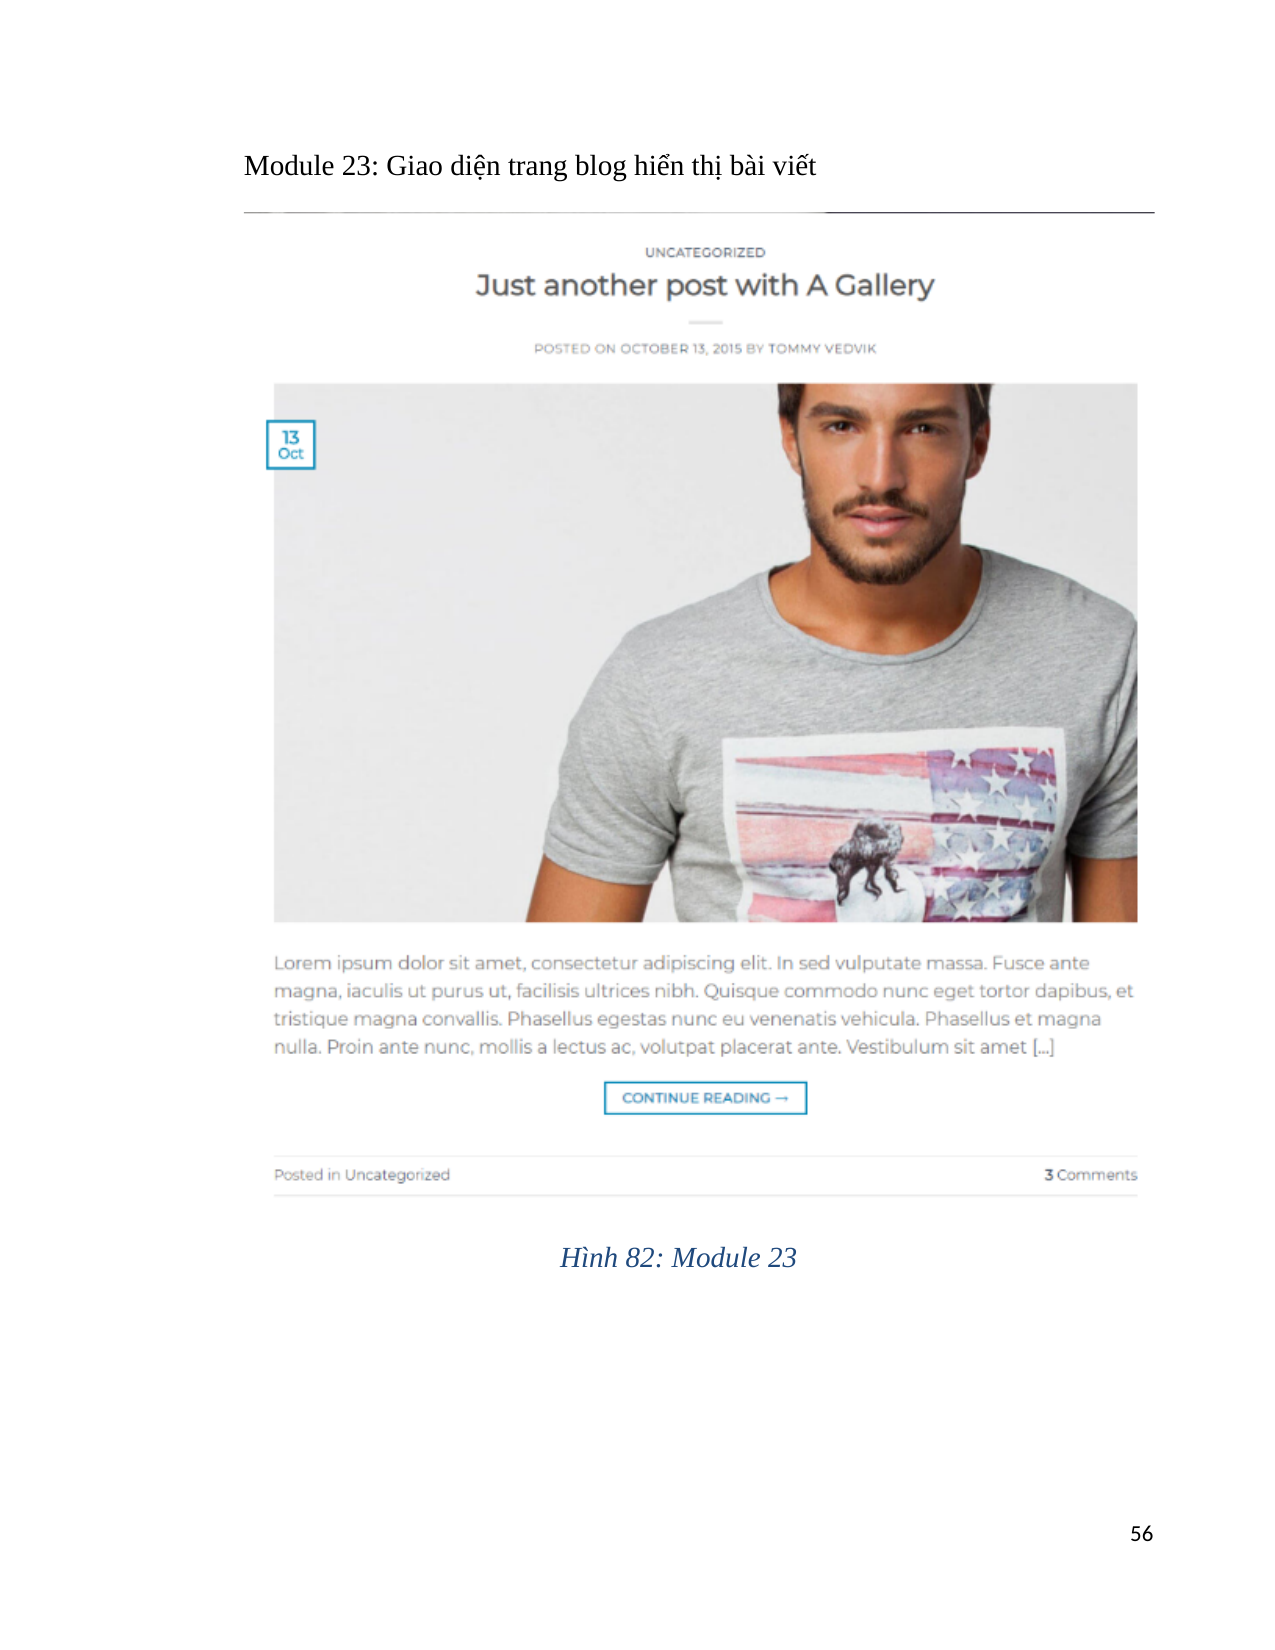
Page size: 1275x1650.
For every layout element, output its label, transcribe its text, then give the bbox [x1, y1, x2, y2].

text Hình 82: Module 23 [206, 1240, 1153, 1274]
text Module 23: Giao diện trang blog hiển thị bài viết [244, 148, 1153, 181]
picture [243, 212, 1155, 1212]
